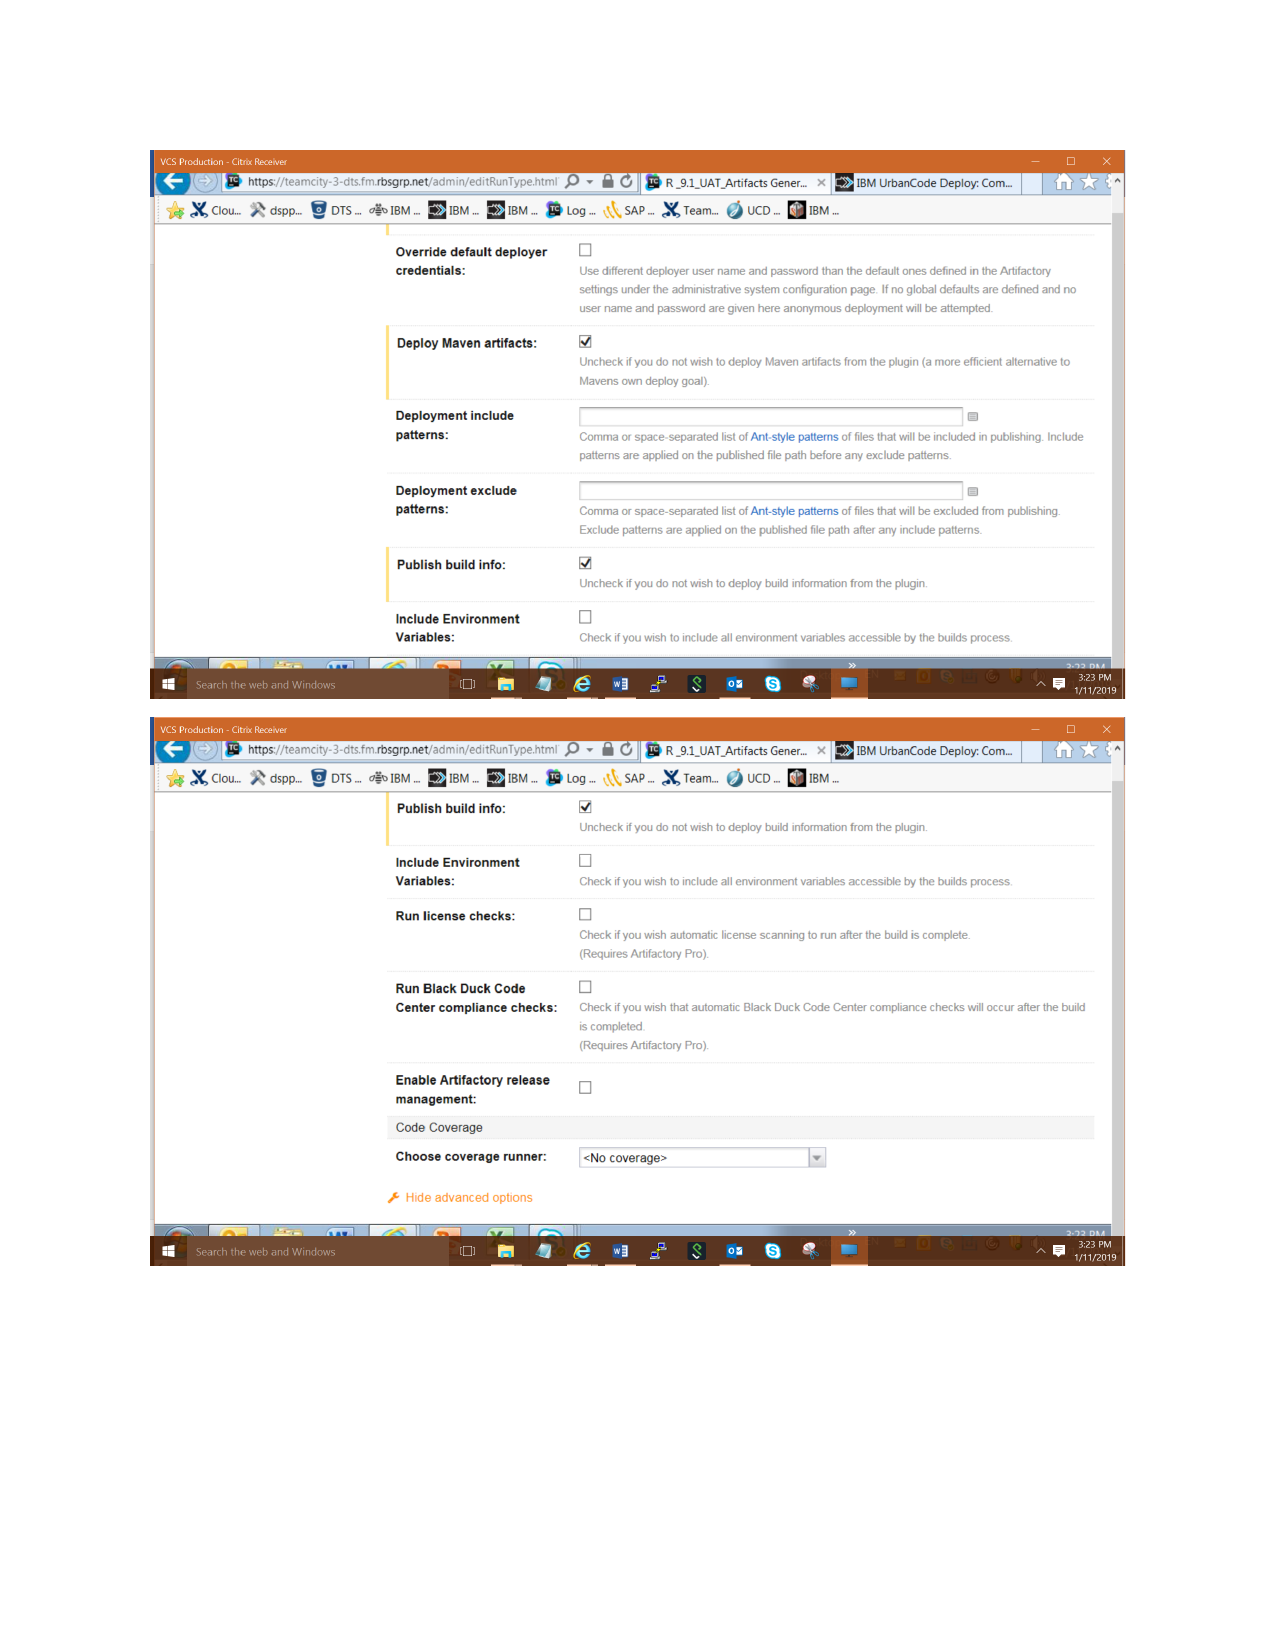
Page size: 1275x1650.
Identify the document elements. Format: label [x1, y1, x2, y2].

picture [150, 717, 1125, 1266]
picture [150, 150, 1125, 699]
